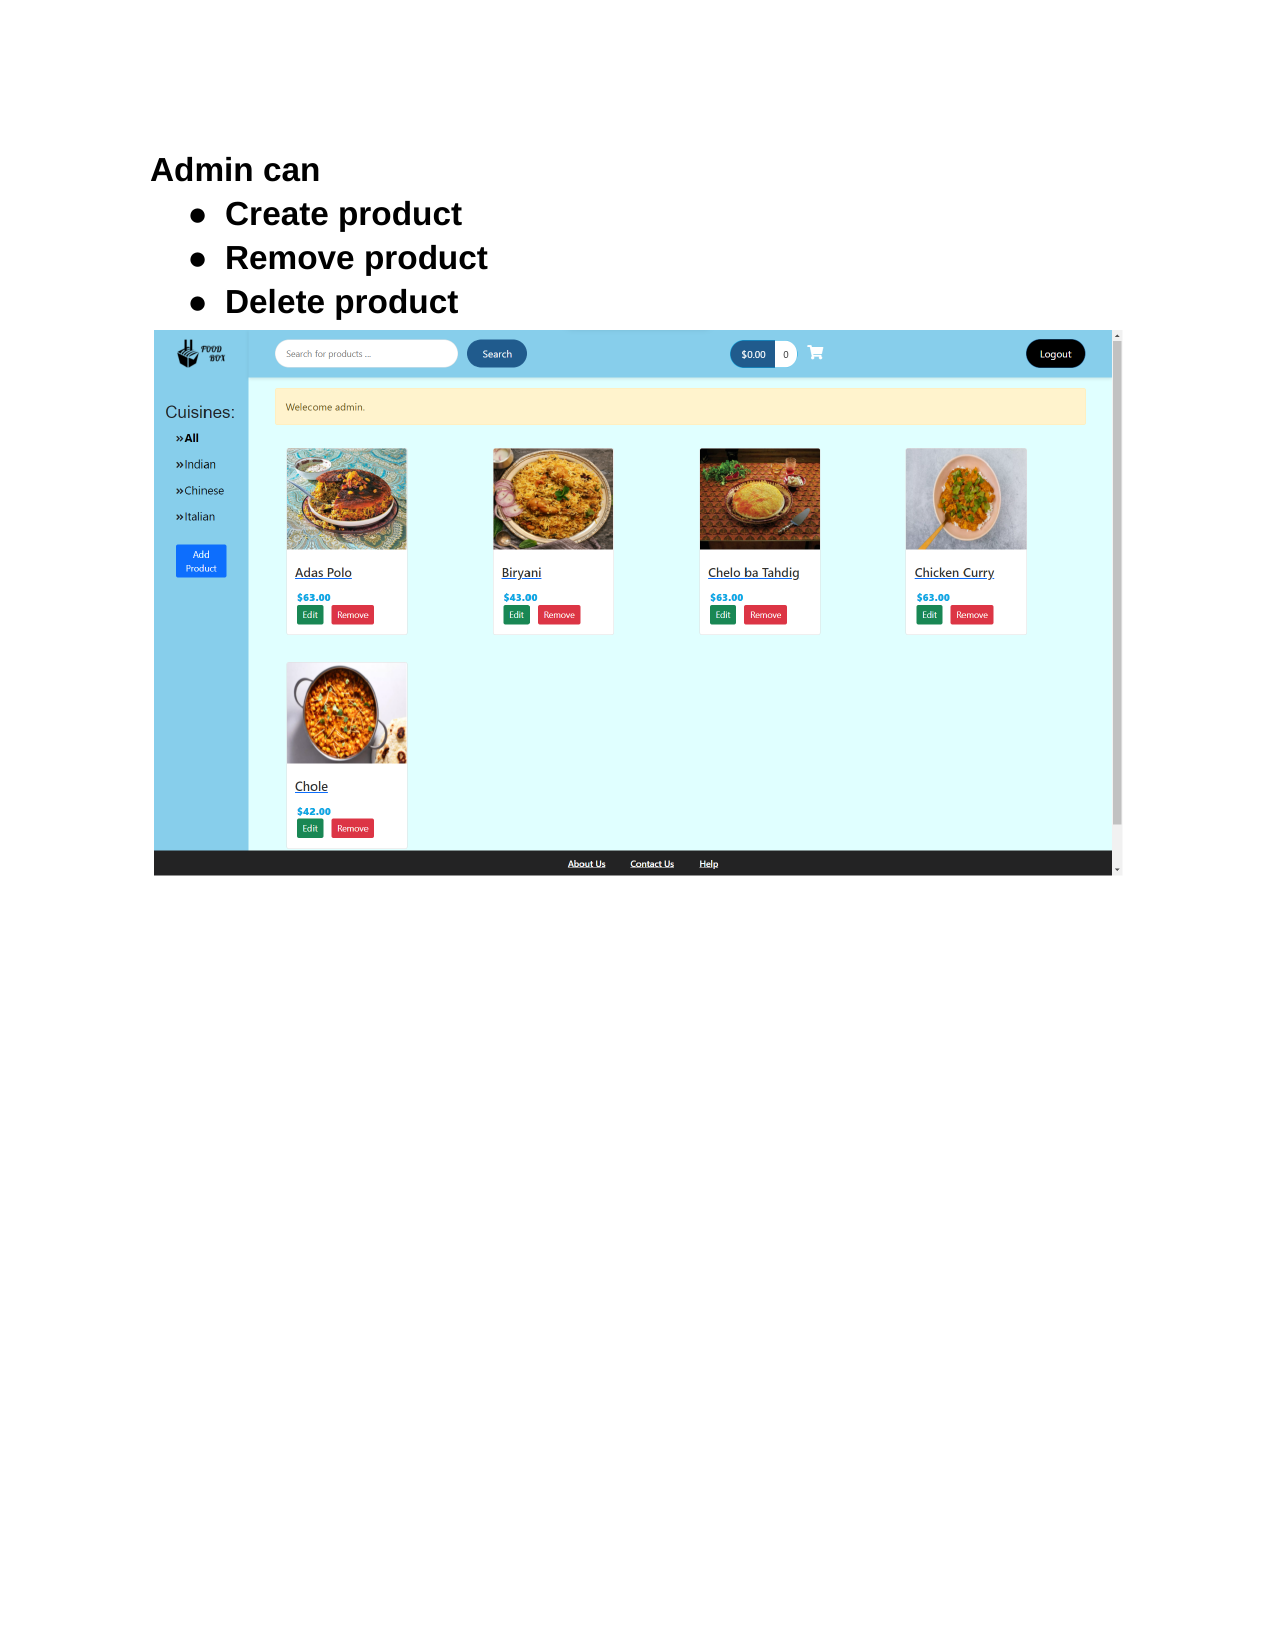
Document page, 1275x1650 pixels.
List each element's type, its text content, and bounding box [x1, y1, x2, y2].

list Delete product [187, 282, 1125, 321]
list Remove product [187, 238, 1125, 277]
list Create product [187, 194, 1125, 233]
text Admin can [150, 150, 1125, 188]
picture [150, 326, 1125, 879]
